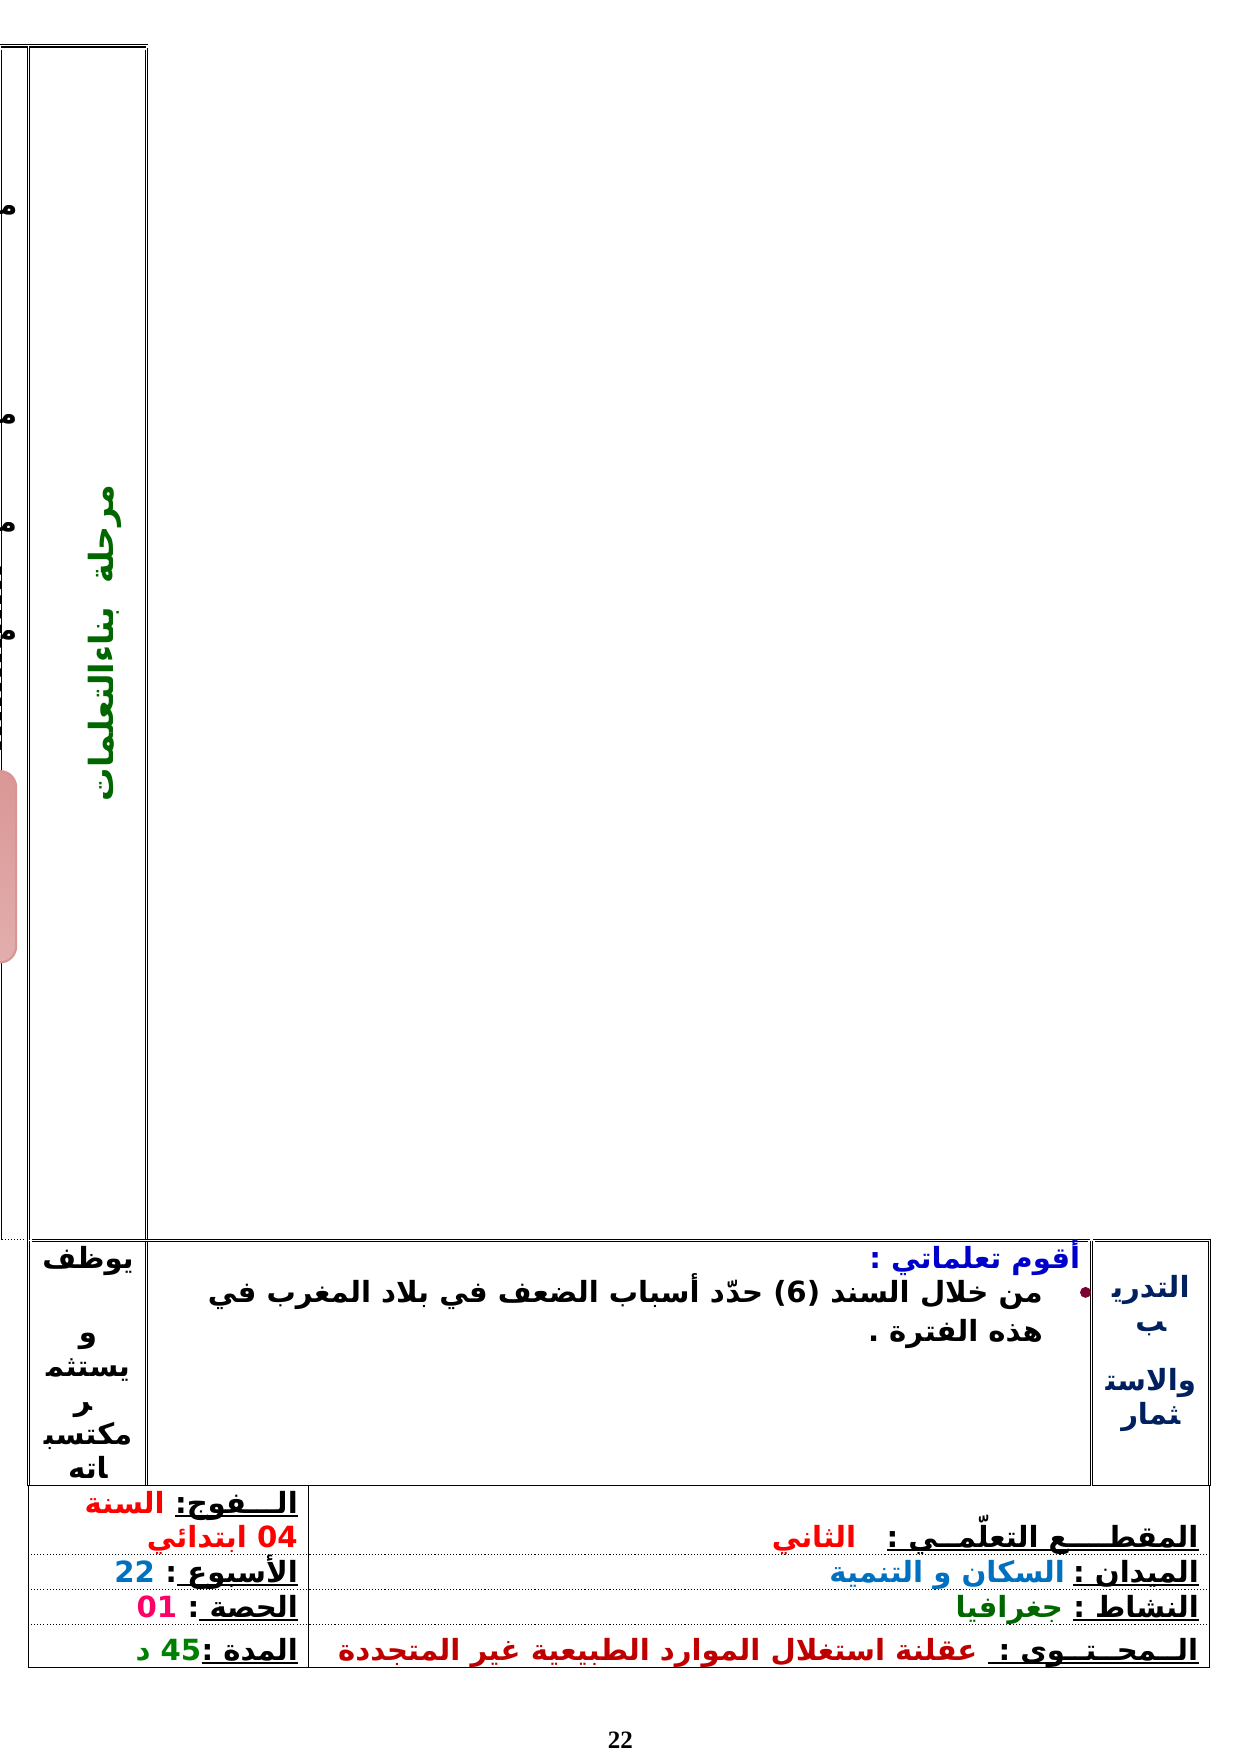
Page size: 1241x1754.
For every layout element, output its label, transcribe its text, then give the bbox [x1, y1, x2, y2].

table_cell يوظف و يستثمر مكتسباته [30, 1239, 145, 1485]
table_cell المدة :45 د [29, 1624, 308, 1667]
table_cell الأسبوع : 22 [29, 1554, 308, 1589]
table_cell الـــفوج: السنة 04 ابتدائي [29, 1486, 308, 1554]
table_cell التدريب والاستثمار [1092, 1239, 1208, 1485]
table_cell الحصة : 01 [29, 1589, 308, 1624]
table_cell المقطــــع التعلّمــي : الثاني [309, 1485, 1209, 1554]
table_cell الــمحــتــوى : عقلنة استغلال الموارد الطبيعية غير المتجددة [309, 1624, 1209, 1667]
table_cell الميدان : السكان و التنمية [309, 1554, 1209, 1589]
table_cell مرحلة بناءالتعلمات [30, 48, 146, 1238]
table_cell أقوم تعلماتي : من خلال السند (6) حدّد أسباب الضعف في بلاد المغرب في هذه الفترة . [148, 1239, 1092, 1485]
table_cell النشاط : جغرافيا [309, 1589, 1209, 1624]
